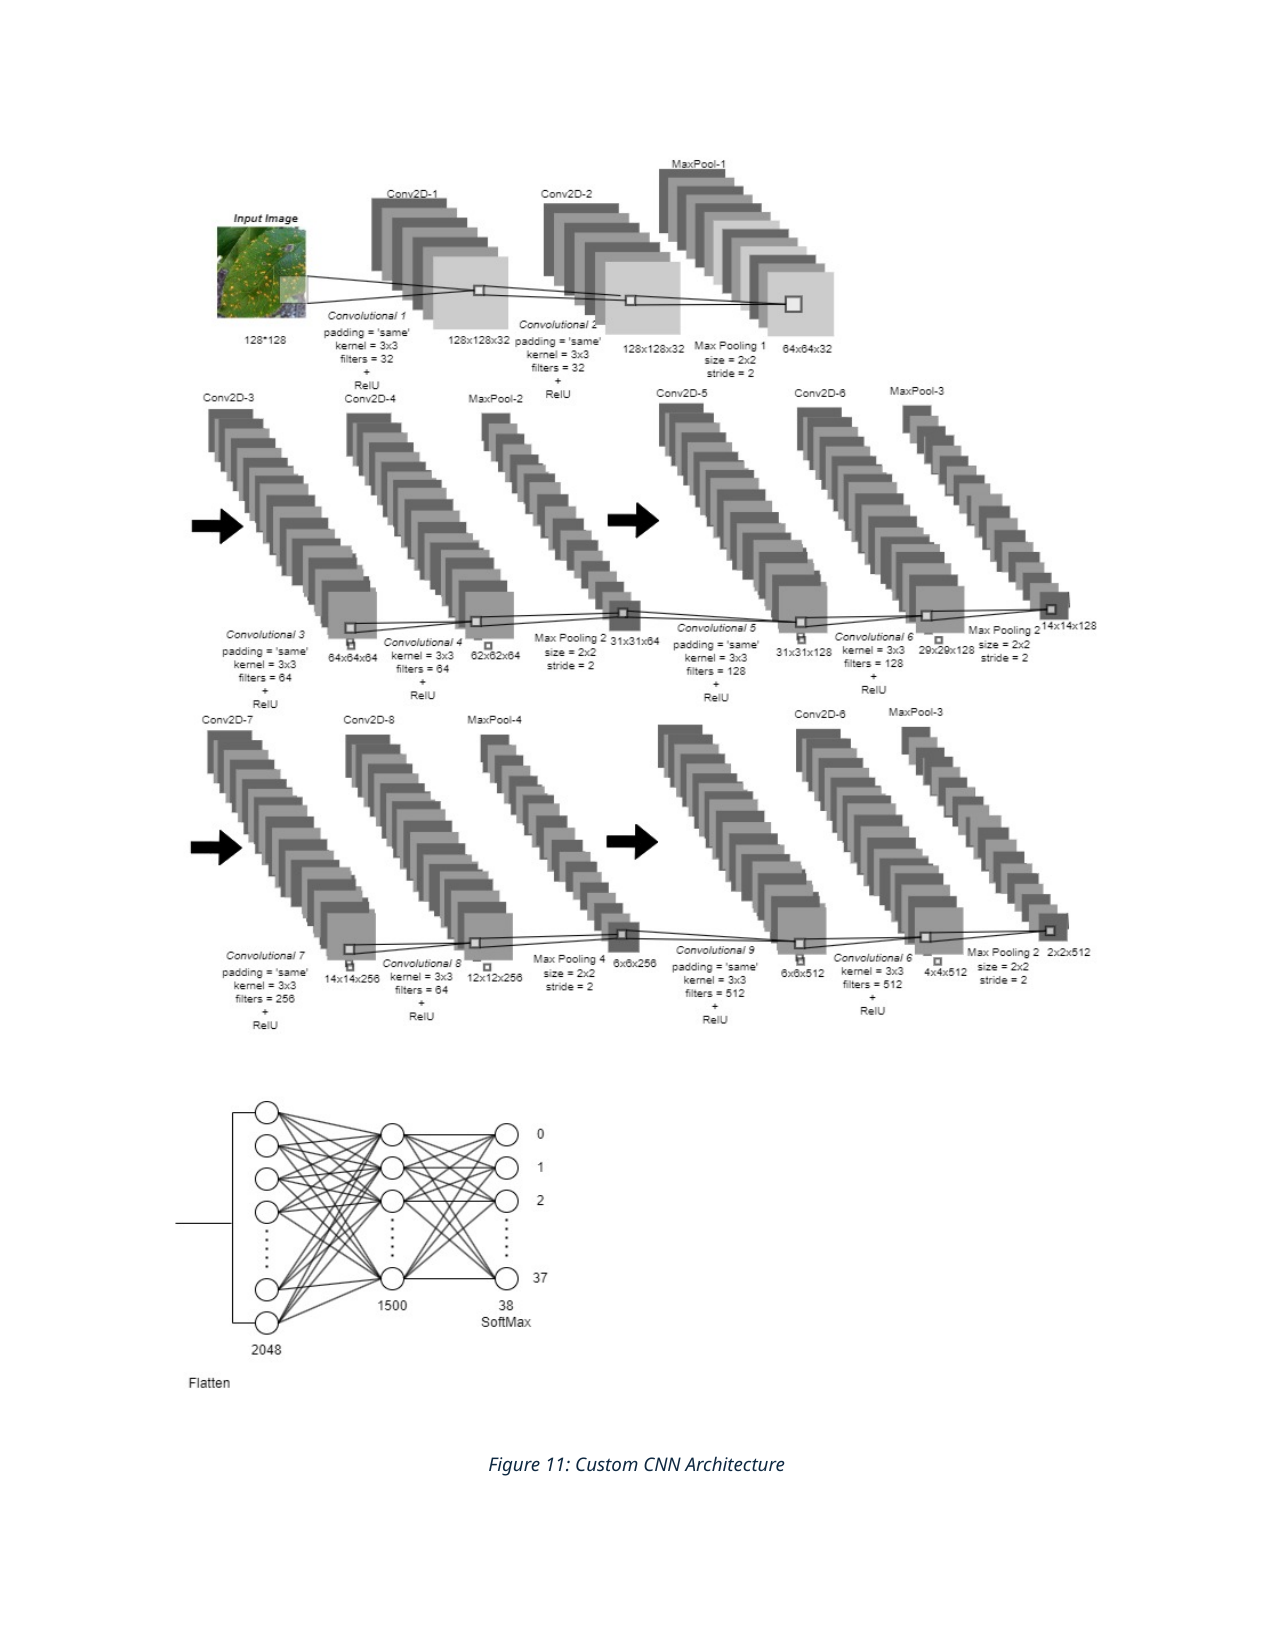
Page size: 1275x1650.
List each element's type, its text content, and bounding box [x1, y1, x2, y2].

picture [175, 150, 1097, 1396]
